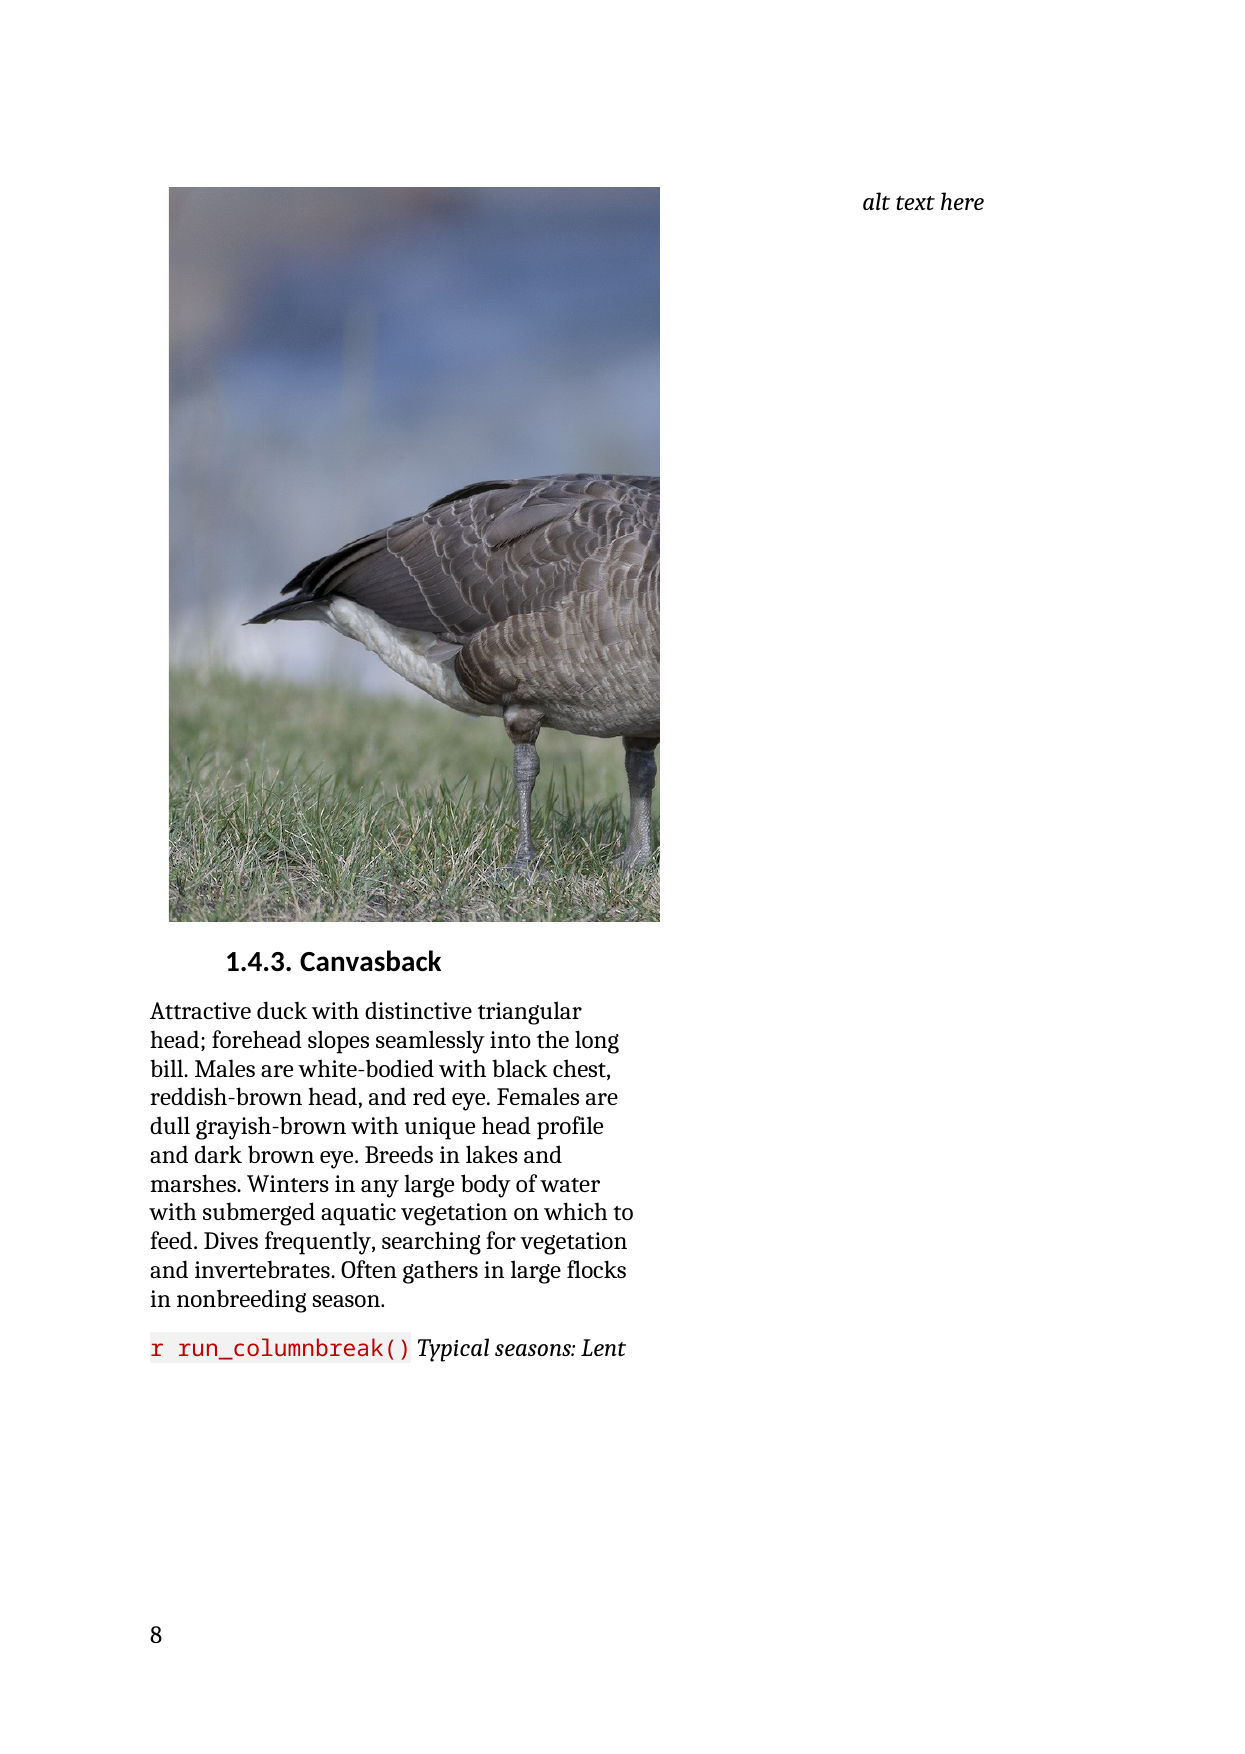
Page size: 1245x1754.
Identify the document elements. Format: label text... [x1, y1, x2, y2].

picture [168, 187, 660, 922]
text r run_columnbreak() Typical seasons: Lent [411, 1332, 641, 1363]
subtitle Canvasback [225, 943, 1170, 978]
text alt text here [679, 187, 1170, 216]
text Attractive duck with distinctive triangular head; forehead slopes seamlessly into the long bill. Males are white-bodied with black chest, reddish-brown head, and red eye. Females are dull grayish-brown with unique head profile and dark brown eye. Breeds in lakes and marshes. Winters in any large body of water with submerged aquatic vegetation on which to feed. Dives frequently, searching for vegetation and invertebrates. Often gathers in large flocks in nonbreeding season. [150, 997, 641, 1313]
